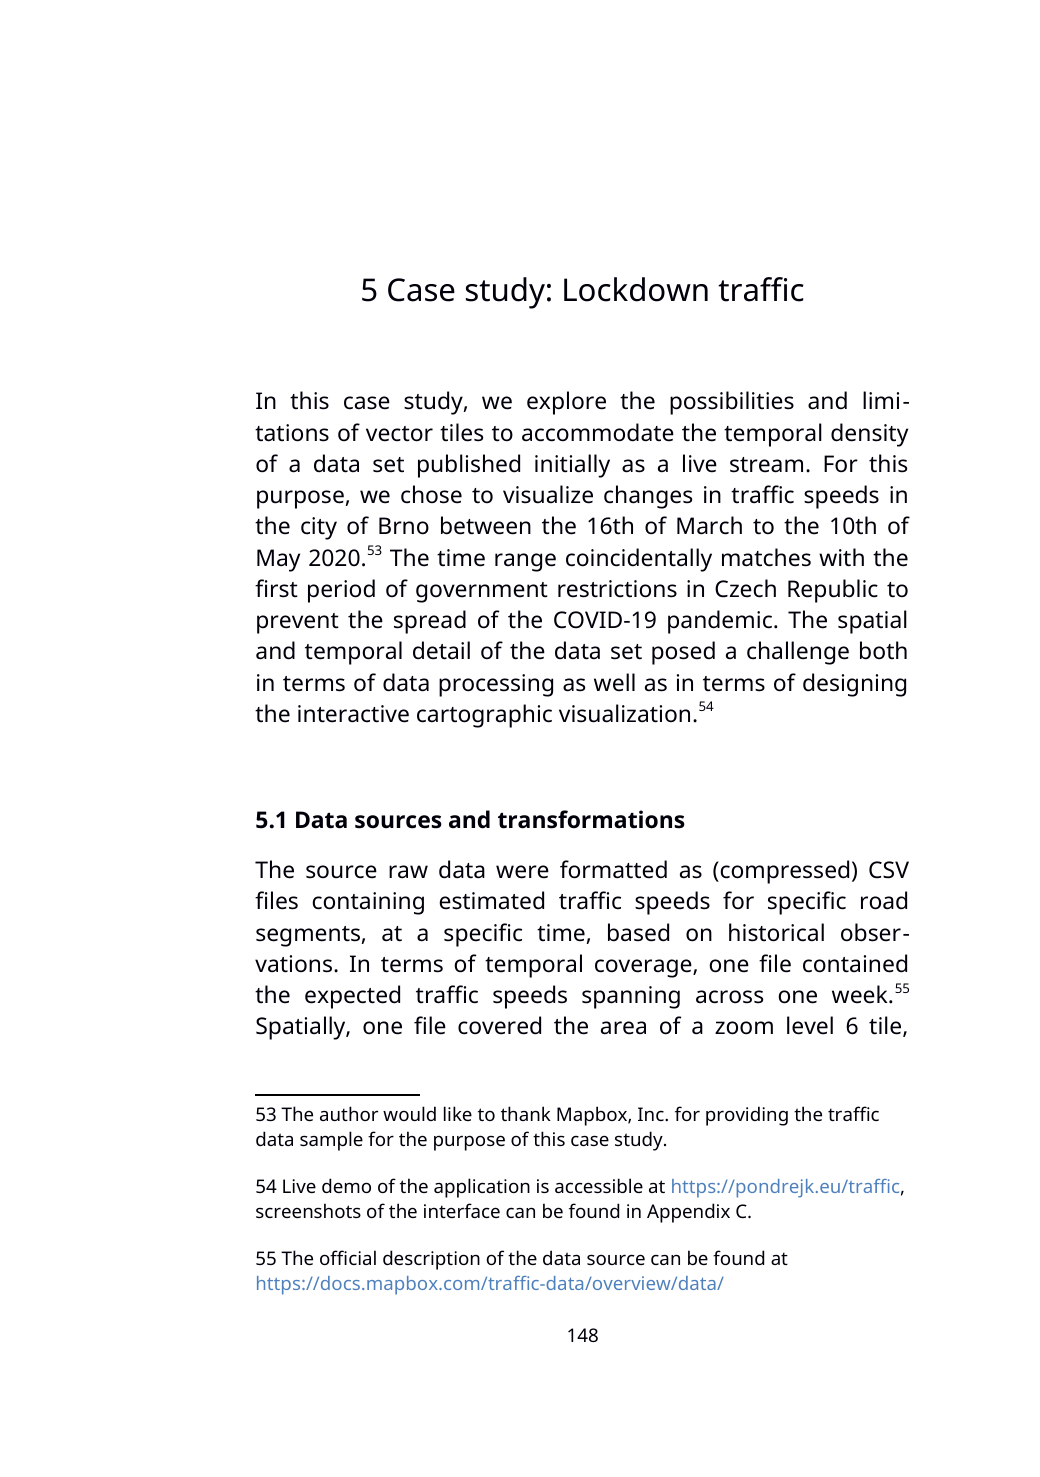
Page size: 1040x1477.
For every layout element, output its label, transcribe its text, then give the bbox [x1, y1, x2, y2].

subtitle 5.1 Data sources and transformations [255, 804, 910, 835]
text In this case study, we explore the possibilities and limitations of vector tiles to accommodate the temporal density of a data set published initially as a live stream. For this purpose, we chose to visualize changes in traffic speeds in the city of Brno between the 16th of March to the 10th of May 2020. The time range coincidentally matches with the first period of government restrictions in Czech Republic to prevent the spread of the COVID-19 pandemic. The spatial and temporal detail of the data set posed a challenge both in terms of data processing as well as in terms of designing the interactive cartographic visualization. [255, 385, 910, 729]
subtitle 5 Case study: Lockdown traffic [255, 268, 910, 310]
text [255, 854, 910, 1041]
